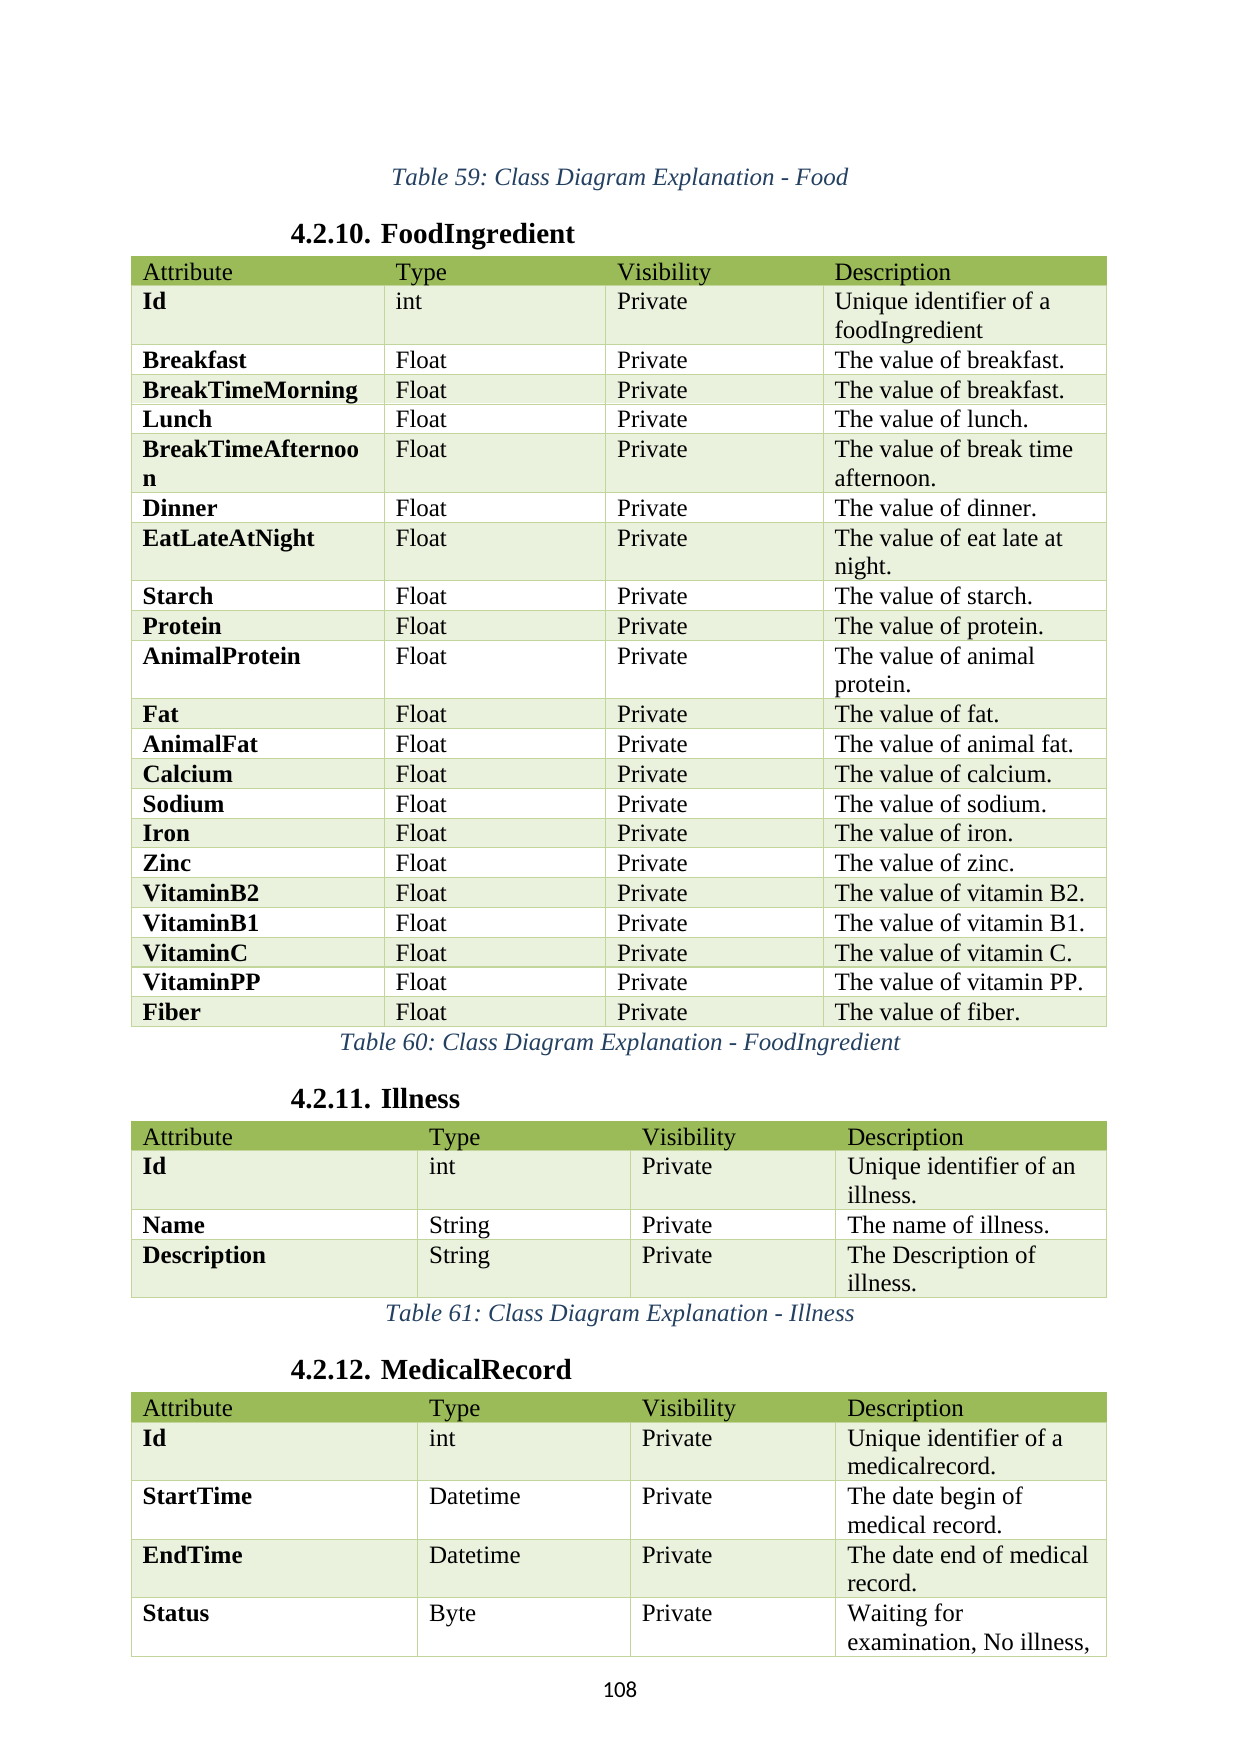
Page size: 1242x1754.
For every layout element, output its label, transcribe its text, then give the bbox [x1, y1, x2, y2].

table_cell Id [132, 286, 384, 344]
table_cell Private [606, 493, 823, 522]
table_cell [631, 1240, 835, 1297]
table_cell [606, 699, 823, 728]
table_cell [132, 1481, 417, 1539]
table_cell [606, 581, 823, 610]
subtitle MedicalRecord [291, 1352, 1146, 1386]
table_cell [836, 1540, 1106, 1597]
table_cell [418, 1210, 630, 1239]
table_cell Private [606, 405, 823, 433]
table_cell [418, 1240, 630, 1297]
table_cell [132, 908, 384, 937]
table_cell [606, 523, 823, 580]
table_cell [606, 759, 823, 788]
table_cell The value of breakfast. [824, 375, 1106, 403]
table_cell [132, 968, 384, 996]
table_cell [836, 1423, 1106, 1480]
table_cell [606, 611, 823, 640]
table_cell Breakfast [132, 345, 384, 374]
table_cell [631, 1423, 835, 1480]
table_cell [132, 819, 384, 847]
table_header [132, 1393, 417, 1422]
text Table 60: Class Diagram Explanation - FoodIngredient [94, 1027, 1146, 1056]
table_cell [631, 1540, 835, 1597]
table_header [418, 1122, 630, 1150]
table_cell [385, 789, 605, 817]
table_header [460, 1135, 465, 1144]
table_cell Private [606, 375, 823, 403]
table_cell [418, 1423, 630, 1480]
table_header Type [385, 257, 605, 285]
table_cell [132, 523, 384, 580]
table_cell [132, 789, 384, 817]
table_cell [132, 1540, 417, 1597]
table_cell Private [606, 345, 823, 374]
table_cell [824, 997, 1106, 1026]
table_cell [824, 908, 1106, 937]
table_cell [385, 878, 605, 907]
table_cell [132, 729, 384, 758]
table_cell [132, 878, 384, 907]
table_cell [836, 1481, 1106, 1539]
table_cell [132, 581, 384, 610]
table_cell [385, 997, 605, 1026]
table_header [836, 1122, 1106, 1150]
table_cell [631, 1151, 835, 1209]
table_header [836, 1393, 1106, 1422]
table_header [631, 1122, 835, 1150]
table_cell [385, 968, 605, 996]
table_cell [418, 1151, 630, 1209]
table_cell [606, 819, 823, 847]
table_cell Lunch [132, 405, 384, 433]
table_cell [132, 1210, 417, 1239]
table_header Attribute [132, 257, 384, 285]
table_cell Float [385, 405, 605, 433]
table_cell Dinner [132, 493, 384, 522]
table_cell The value of dinner. [824, 493, 1106, 522]
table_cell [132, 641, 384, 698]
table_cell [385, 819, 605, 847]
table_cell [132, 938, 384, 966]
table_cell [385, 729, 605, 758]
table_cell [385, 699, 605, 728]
table_cell The value of break time afternoon. [824, 434, 1106, 492]
table_cell Float [385, 434, 605, 492]
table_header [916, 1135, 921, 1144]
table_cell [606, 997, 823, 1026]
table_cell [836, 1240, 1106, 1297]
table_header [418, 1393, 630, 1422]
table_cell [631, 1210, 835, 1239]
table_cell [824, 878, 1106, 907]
table_header Description [824, 257, 1106, 285]
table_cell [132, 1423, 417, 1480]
table_cell Private [606, 434, 823, 492]
table_cell Float [385, 375, 605, 403]
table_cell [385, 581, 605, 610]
subtitle FoodIngredient [291, 216, 1146, 249]
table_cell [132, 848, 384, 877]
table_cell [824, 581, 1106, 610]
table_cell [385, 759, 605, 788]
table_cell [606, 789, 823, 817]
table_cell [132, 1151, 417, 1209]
subtitle Illness [291, 1081, 1146, 1114]
text Table 59: Class Diagram Explanation - Food [94, 162, 1146, 191]
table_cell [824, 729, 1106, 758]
table_cell int [385, 286, 605, 344]
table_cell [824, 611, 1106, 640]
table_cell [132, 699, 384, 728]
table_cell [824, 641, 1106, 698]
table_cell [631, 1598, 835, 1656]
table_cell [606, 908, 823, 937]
table_cell Float [385, 493, 605, 522]
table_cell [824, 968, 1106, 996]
table_cell The value of breakfast. [824, 345, 1106, 374]
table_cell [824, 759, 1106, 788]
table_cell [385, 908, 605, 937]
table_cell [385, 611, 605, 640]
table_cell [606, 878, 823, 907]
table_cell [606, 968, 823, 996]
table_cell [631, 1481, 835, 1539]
table_header Visibility [606, 257, 823, 285]
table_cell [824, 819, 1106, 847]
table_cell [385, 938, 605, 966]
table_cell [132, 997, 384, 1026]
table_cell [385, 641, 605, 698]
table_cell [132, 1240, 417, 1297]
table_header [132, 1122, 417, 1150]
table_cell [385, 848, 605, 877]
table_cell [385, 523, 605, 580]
table_cell The value of lunch. [824, 405, 1106, 433]
table_cell Private [606, 286, 823, 344]
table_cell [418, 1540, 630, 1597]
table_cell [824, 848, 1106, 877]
table_cell BreakTimeAfternoon [132, 434, 384, 492]
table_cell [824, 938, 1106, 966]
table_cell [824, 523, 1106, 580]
table_cell Float [385, 345, 605, 374]
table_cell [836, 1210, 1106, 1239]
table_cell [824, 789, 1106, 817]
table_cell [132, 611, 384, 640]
table_cell Unique identifier of a foodIngredient [824, 286, 1106, 344]
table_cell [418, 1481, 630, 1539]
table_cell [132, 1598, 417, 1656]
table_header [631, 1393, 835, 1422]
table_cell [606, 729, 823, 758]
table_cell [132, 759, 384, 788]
text Table 61: Class Diagram Explanation - Illness [94, 1298, 1146, 1327]
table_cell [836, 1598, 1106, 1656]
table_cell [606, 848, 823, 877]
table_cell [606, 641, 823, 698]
table_cell BreakTimeMorning [132, 375, 384, 403]
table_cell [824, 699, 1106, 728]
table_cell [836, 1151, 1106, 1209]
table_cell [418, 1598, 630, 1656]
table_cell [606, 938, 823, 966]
